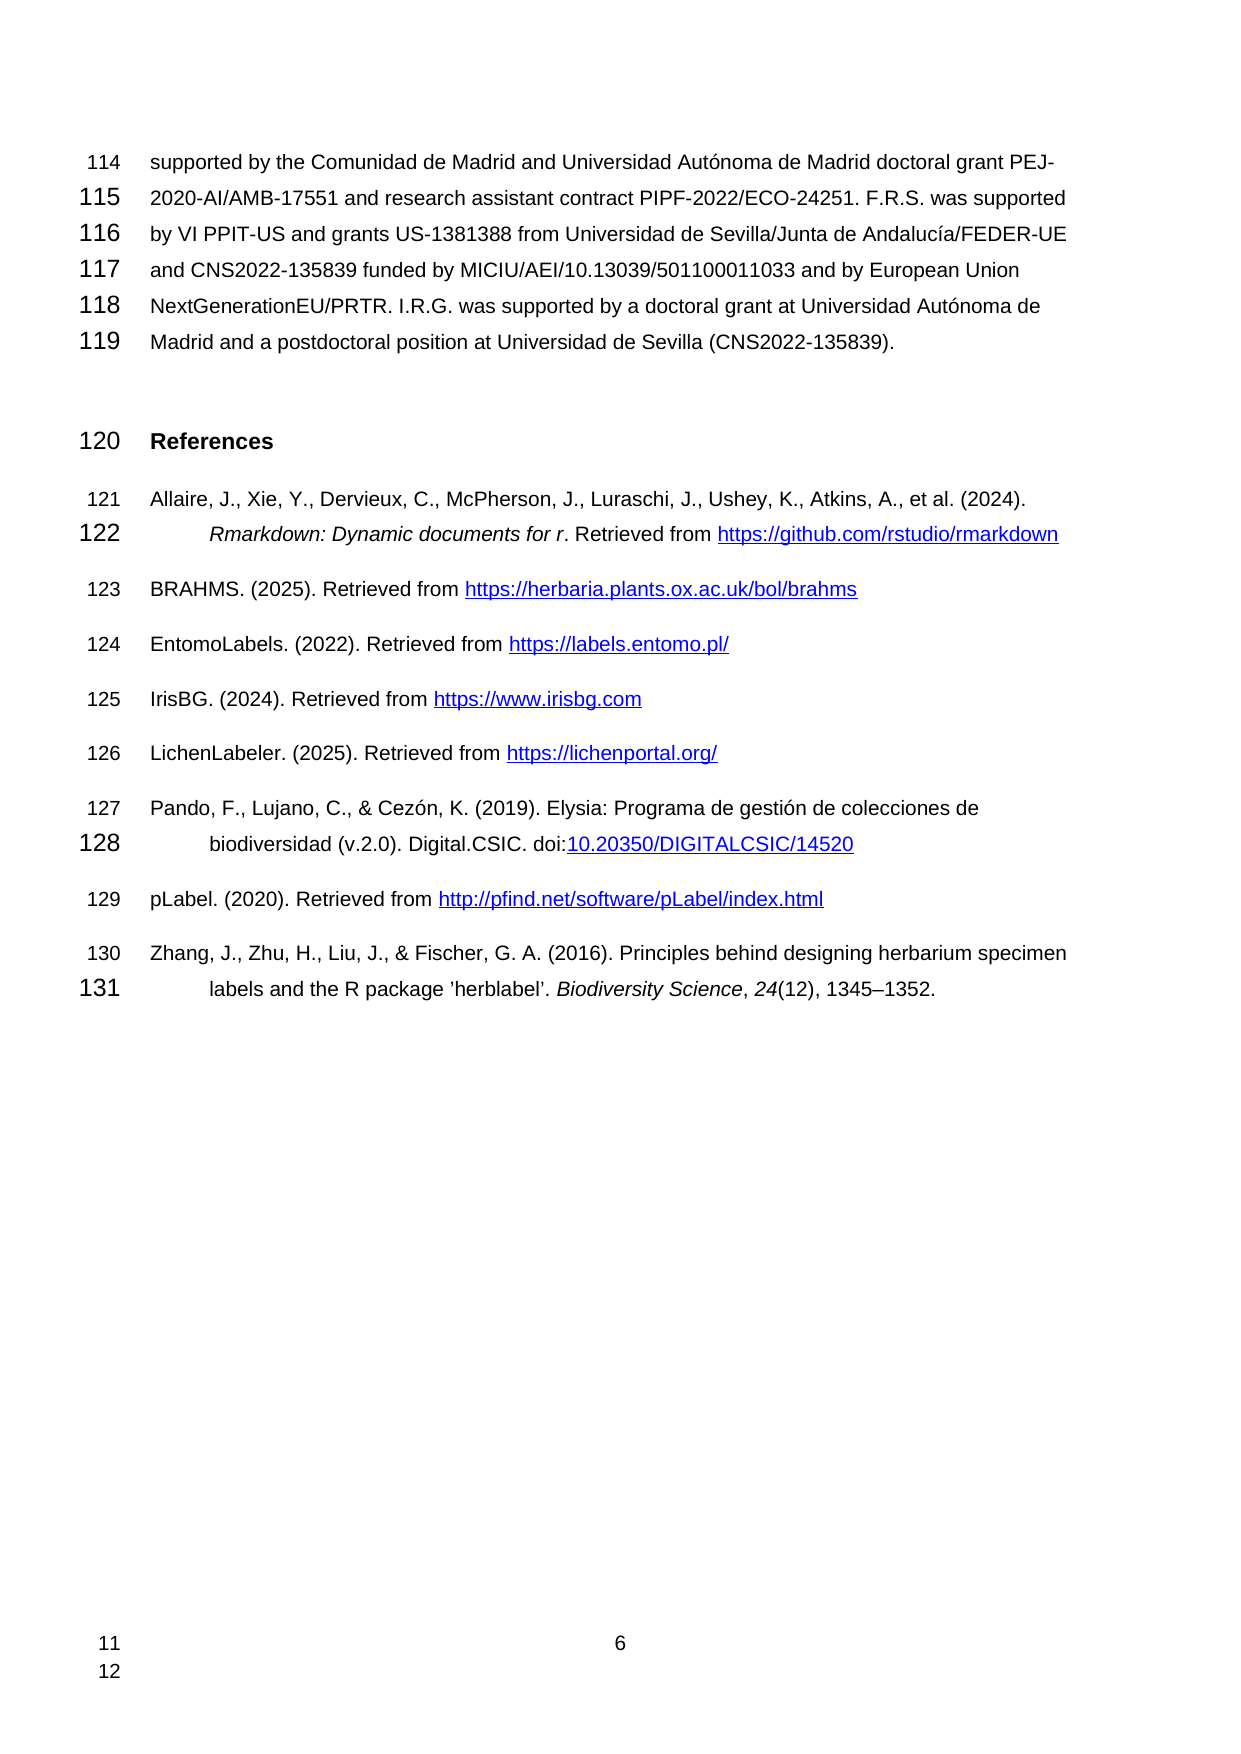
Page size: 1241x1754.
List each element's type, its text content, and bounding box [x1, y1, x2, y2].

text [150, 150, 1090, 354]
text EntomoLabels. (2022). Retrieved from https://labels.entomo.pl/ [150, 632, 1090, 656]
text LichenLabeler. (2025). Retrieved from https://lichenportal.org/ [150, 741, 1090, 765]
text Allaire, J., Xie, Y., Dervieux, C., McPherson, J., Luraschi, J., Ushey, K., Atkins, A., et al. (2024). Rmarkdown: Dynamic documents for r. Retrieved from https://github.com/rstudio/rmarkdown [150, 486, 1090, 546]
text IrisBG. (2024). Retrieved from https://www.irisbg.com [150, 686, 1090, 710]
subtitle References [150, 428, 1090, 454]
text Pando, F., Lujano, C., & Cezón, K. (2019). Elysia: Programa de gestión de colecciones de biodiversidad (v.2.0). Digital.CSIC. doi:10.20350/DIGITALCSIC/14520 [150, 796, 1090, 856]
text BRAHMS. (2025). Retrieved from https://herbaria.plants.ox.ac.uk/bol/brahms [150, 577, 1090, 601]
text Zhang, J., Zhu, H., Liu, J., & Fischer, G. A. (2016). Principles behind designing herbarium specimen labels and the R package ’herblabel’. Biodiversity Science, 24(12), 1345–1352. [150, 941, 1090, 1001]
text pLabel. (2020). Retrieved from http://pfind.net/software/pLabel/index.html [150, 886, 1090, 910]
